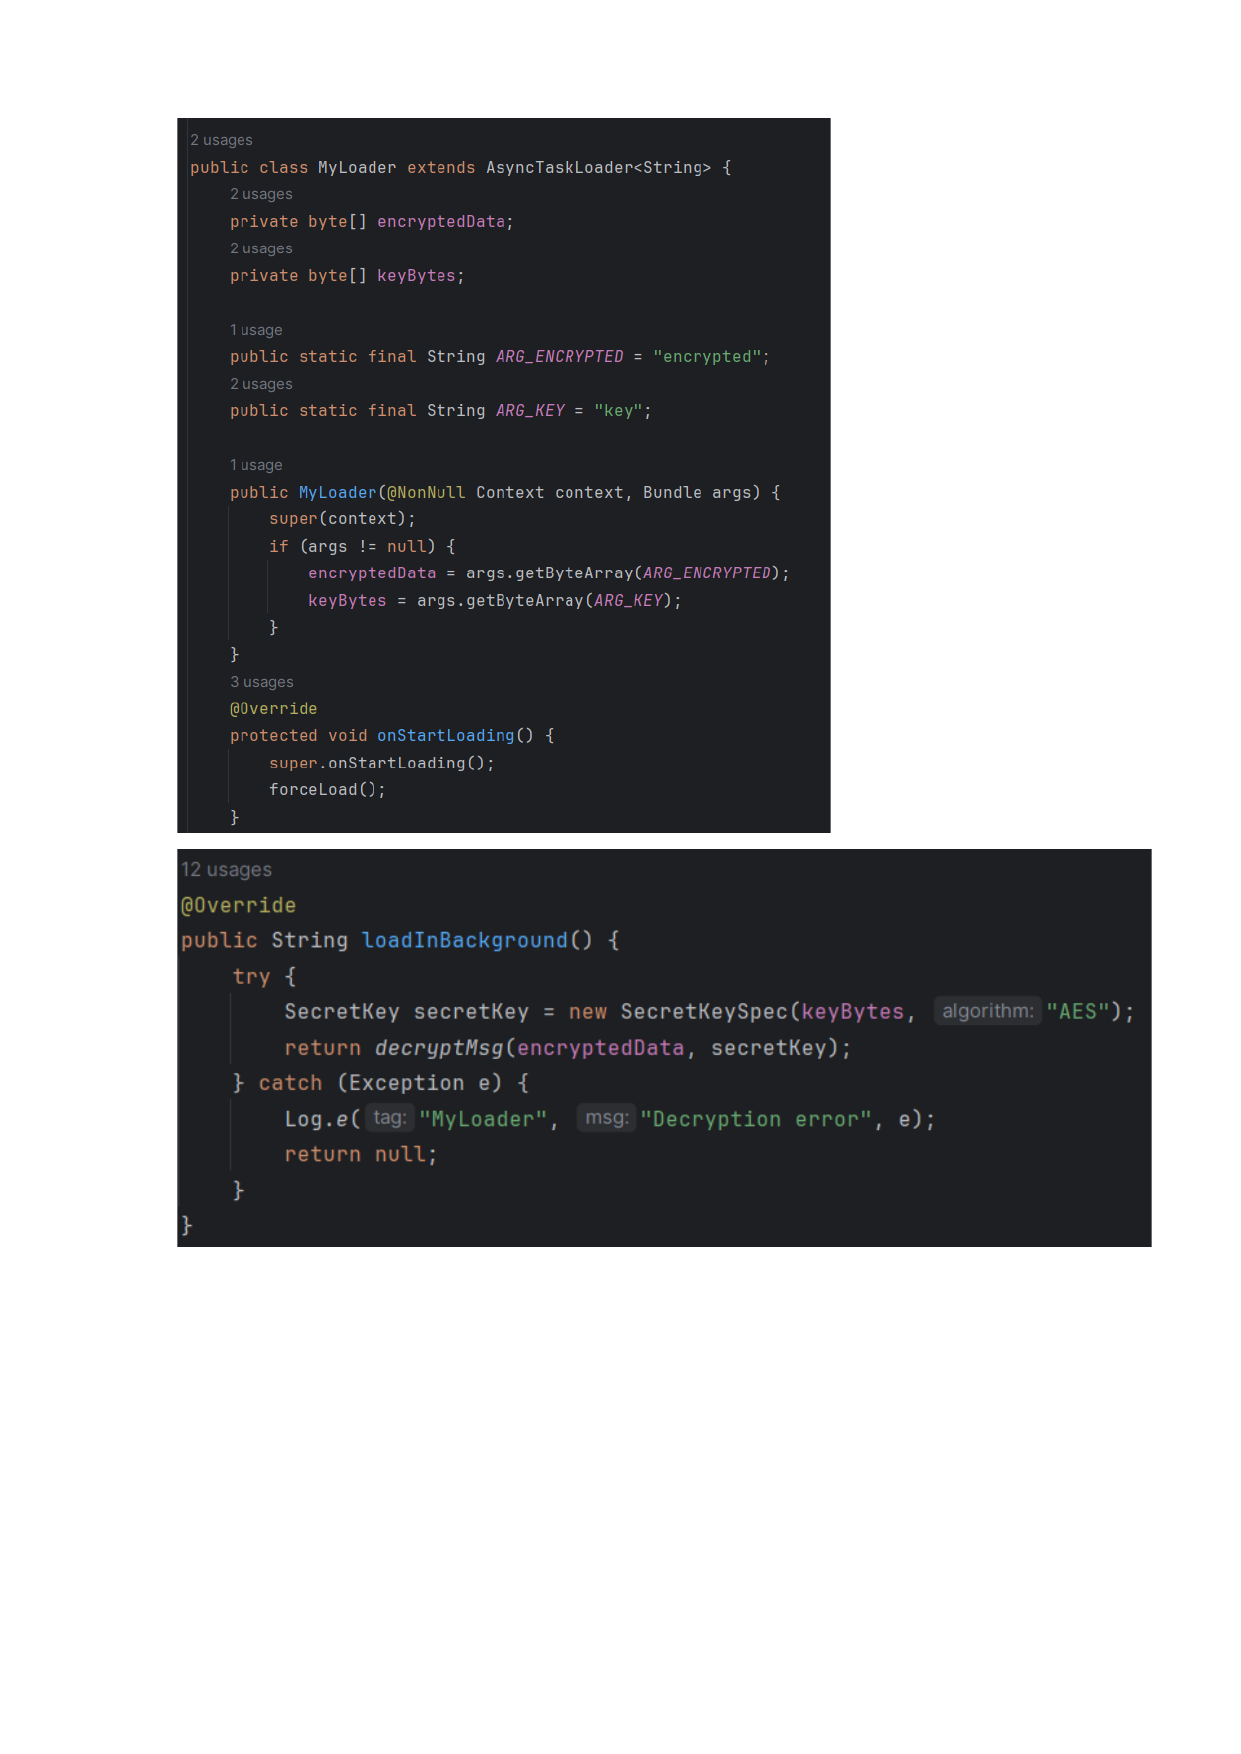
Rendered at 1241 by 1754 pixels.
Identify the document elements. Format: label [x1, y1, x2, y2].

picture [177, 118, 831, 833]
picture [177, 849, 1152, 1247]
